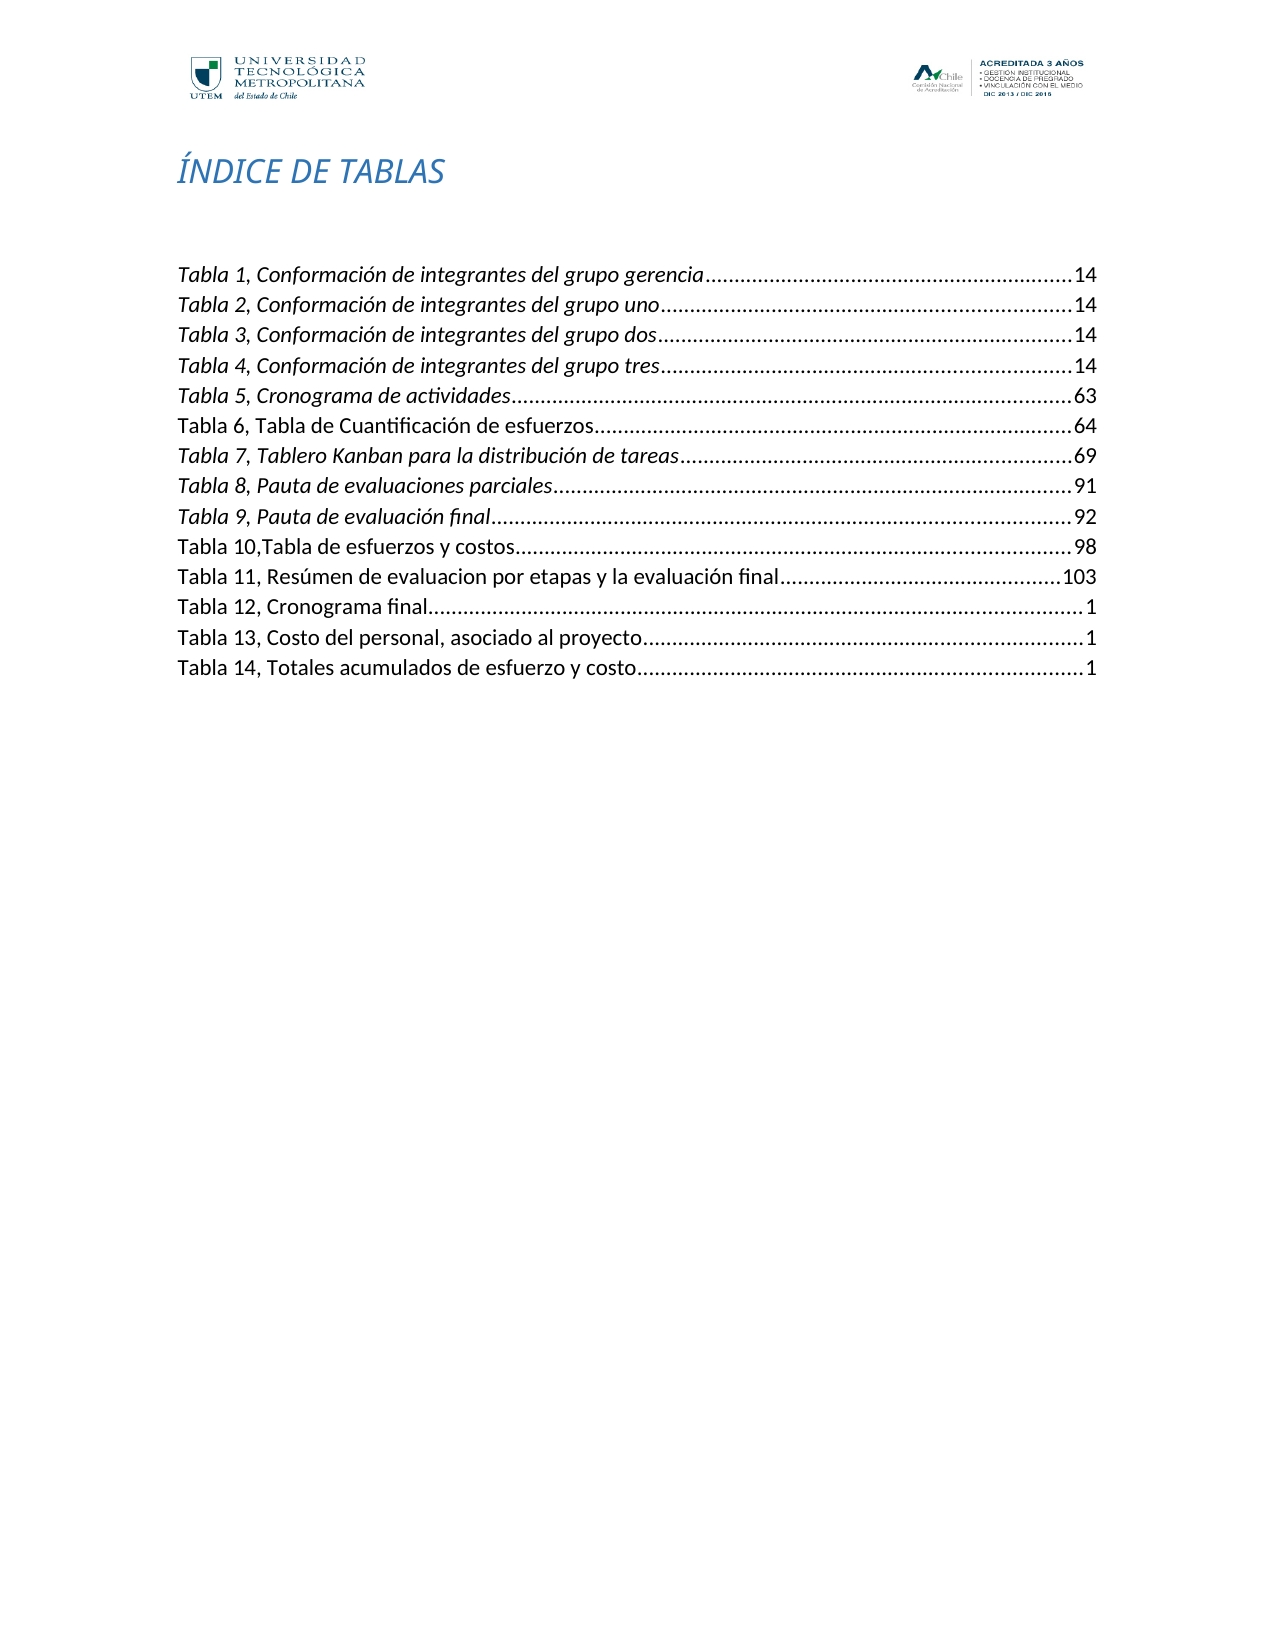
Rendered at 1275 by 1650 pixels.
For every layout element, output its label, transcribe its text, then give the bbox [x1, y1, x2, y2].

text Tabla 11, Resúmen de evaluacion por etapas y la evaluación final 103 [177, 562, 1098, 590]
text Tabla 3, Conformación de integrantes del grupo dos 14 [177, 321, 1098, 348]
text Tabla 4, Conformación de integrantes del grupo tres 14 [177, 351, 1098, 379]
text Tabla 2, Conformación de integrantes del grupo uno 14 [177, 290, 1098, 318]
text Tabla 1, Conformación de integrantes del grupo gerencia 14 [177, 260, 1098, 288]
text Tabla 9, Pauta de evaluación final 92 [177, 502, 1098, 530]
text Tabla 8, Pauta de evaluaciones parciales 91 [177, 472, 1098, 499]
picture [896, 32, 1095, 117]
text Tabla 5, Cronograma de actividades 63 [177, 381, 1098, 409]
text ÍNDICE DE TABLAS [177, 148, 1098, 193]
text Tabla 6, Tabla de Cuantificación de esfuerzos 64 [177, 411, 1098, 439]
text Tabla 7, Tablero Kanban para la distribución de tareas 69 [177, 441, 1098, 469]
picture [177, 34, 389, 117]
text Tabla 13, Costo del personal, asociado al proyecto 1 [177, 623, 1098, 651]
text Tabla 12, Cronograma final 1 [177, 592, 1098, 620]
text Tabla 10,Tabla de esfuerzos y costos 98 [177, 532, 1098, 560]
text Tabla 14, Totales acumulados de esfuerzo y costo 1 [177, 653, 1098, 681]
